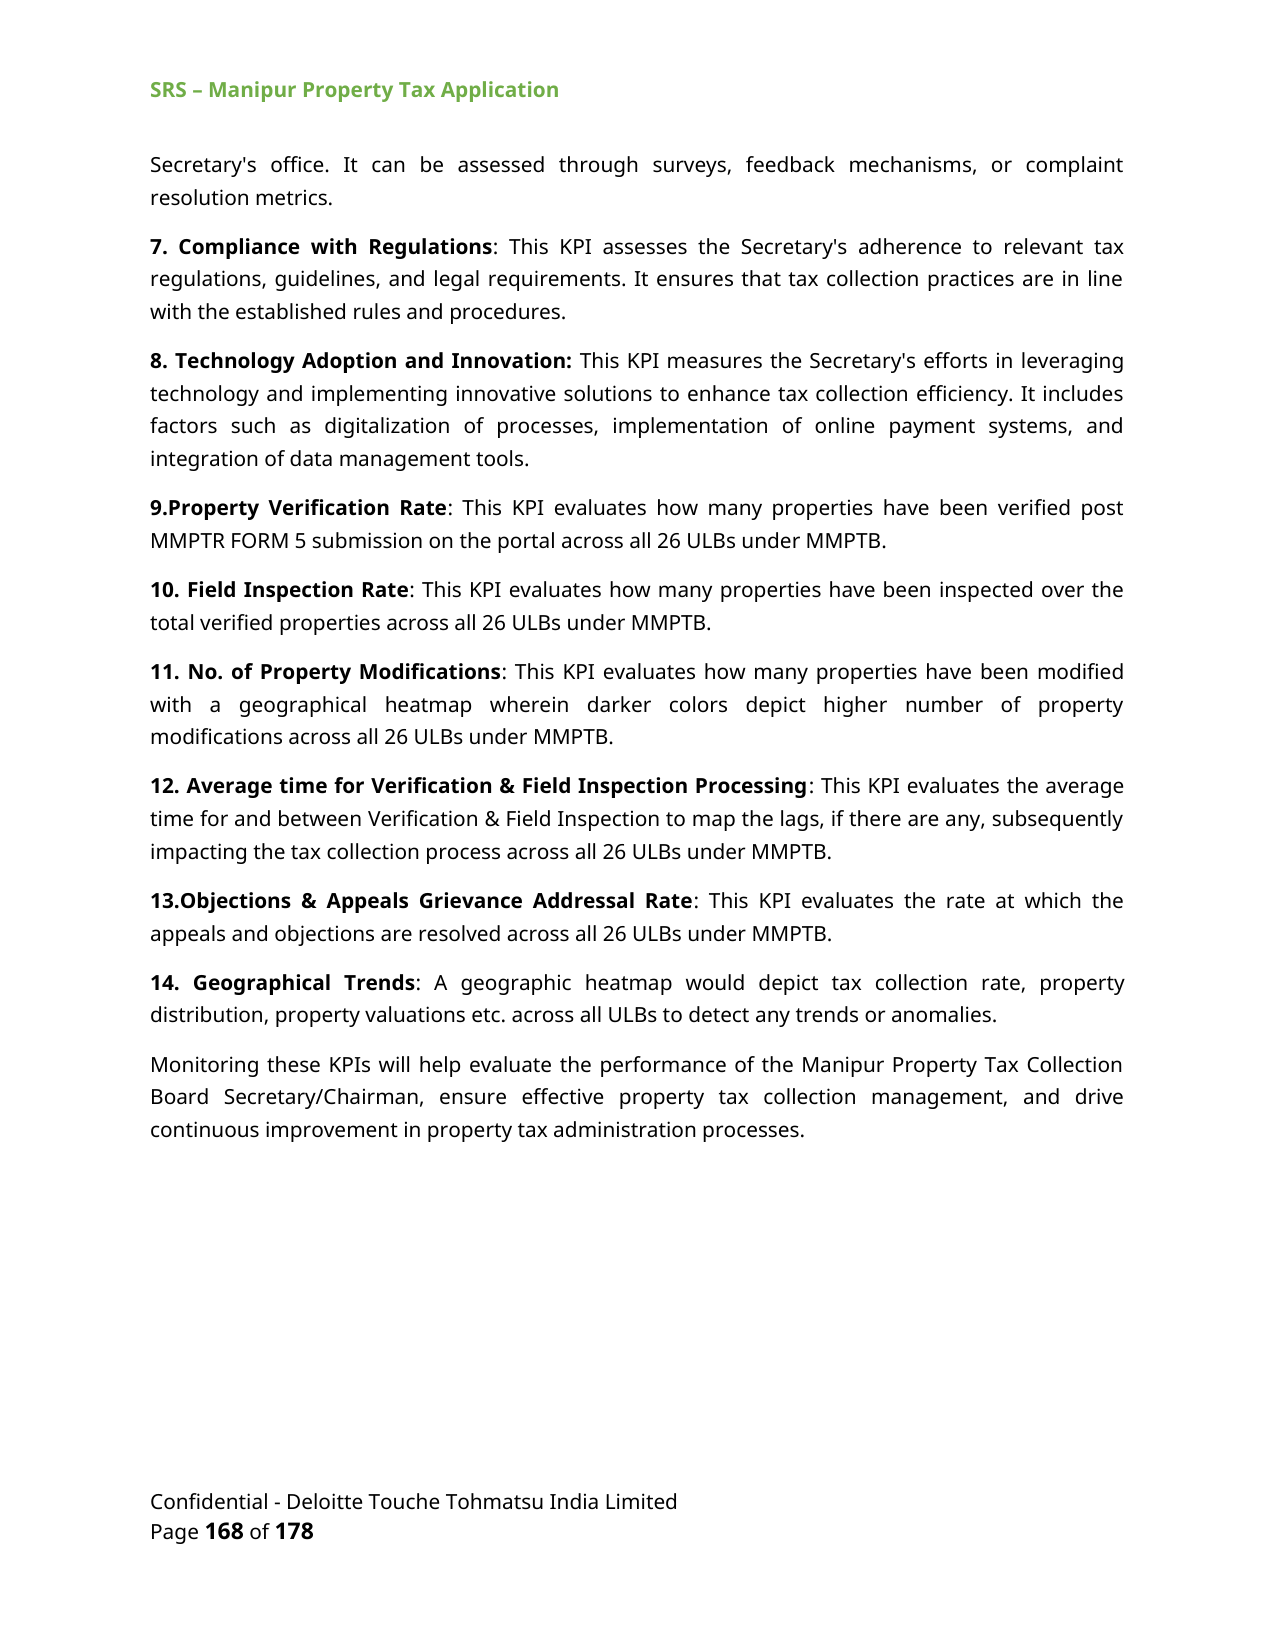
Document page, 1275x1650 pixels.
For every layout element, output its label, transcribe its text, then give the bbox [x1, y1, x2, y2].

text 8. Technology Adoption and Innovation: This KPI measures the Secretary's efforts in leveraging technology and implementing innovative solutions to enhance tax collection efficiency. It includes factors such as digitalization of processes, implementation of online payment systems, and integration of data management tools. [150, 346, 1125, 473]
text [150, 150, 1125, 211]
text 10. Field Inspection Rate: This KPI evaluates how many properties have been inspected over the total verified properties across all 26 ULBs under MMPTB. [150, 575, 1125, 636]
text Monitoring these KPIs will help evaluate the performance of the Manipur Property Tax Collection Board Secretary/Chairman, ensure effective property tax collection management, and drive continuous improvement in property tax administration processes. [150, 1050, 1125, 1143]
text 9.Property Verification Rate: This KPI evaluates how many properties have been verified post MMPTR FORM 5 submission on the portal across all 26 ULBs under MMPTB. [150, 493, 1125, 554]
text 12. Average time for Verification & Field Inspection Processing: This KPI evaluates the average time for and between Verification & Field Inspection to map the lags, if there are any, subsequently impacting the tax collection process across all 26 ULBs under MMPTB. [150, 772, 1125, 865]
text 7. Compliance with Regulations: This KPI assesses the Secretary's adherence to relevant tax regulations, guidelines, and legal requirements. It ensures that tax collection practices are in line with the established rules and procedures. [150, 232, 1125, 326]
text 13.Objections & Appeals Grievance Addressal Rate: This KPI evaluates the rate at which the appeals and objections are resolved across all 26 ULBs under MMPTB. [150, 886, 1125, 947]
text 14. Geographical Trends: A geographic heatmap would depict tax collection rate, property distribution, property valuations etc. across all ULBs to detect any trends or anomalies. [150, 968, 1125, 1029]
text 11. No. of Property Modifications: This KPI evaluates how many properties have been modified with a geographical heatmap wherein darker colors depict higher number of property modifications across all 26 ULBs under MMPTB. [150, 657, 1125, 751]
